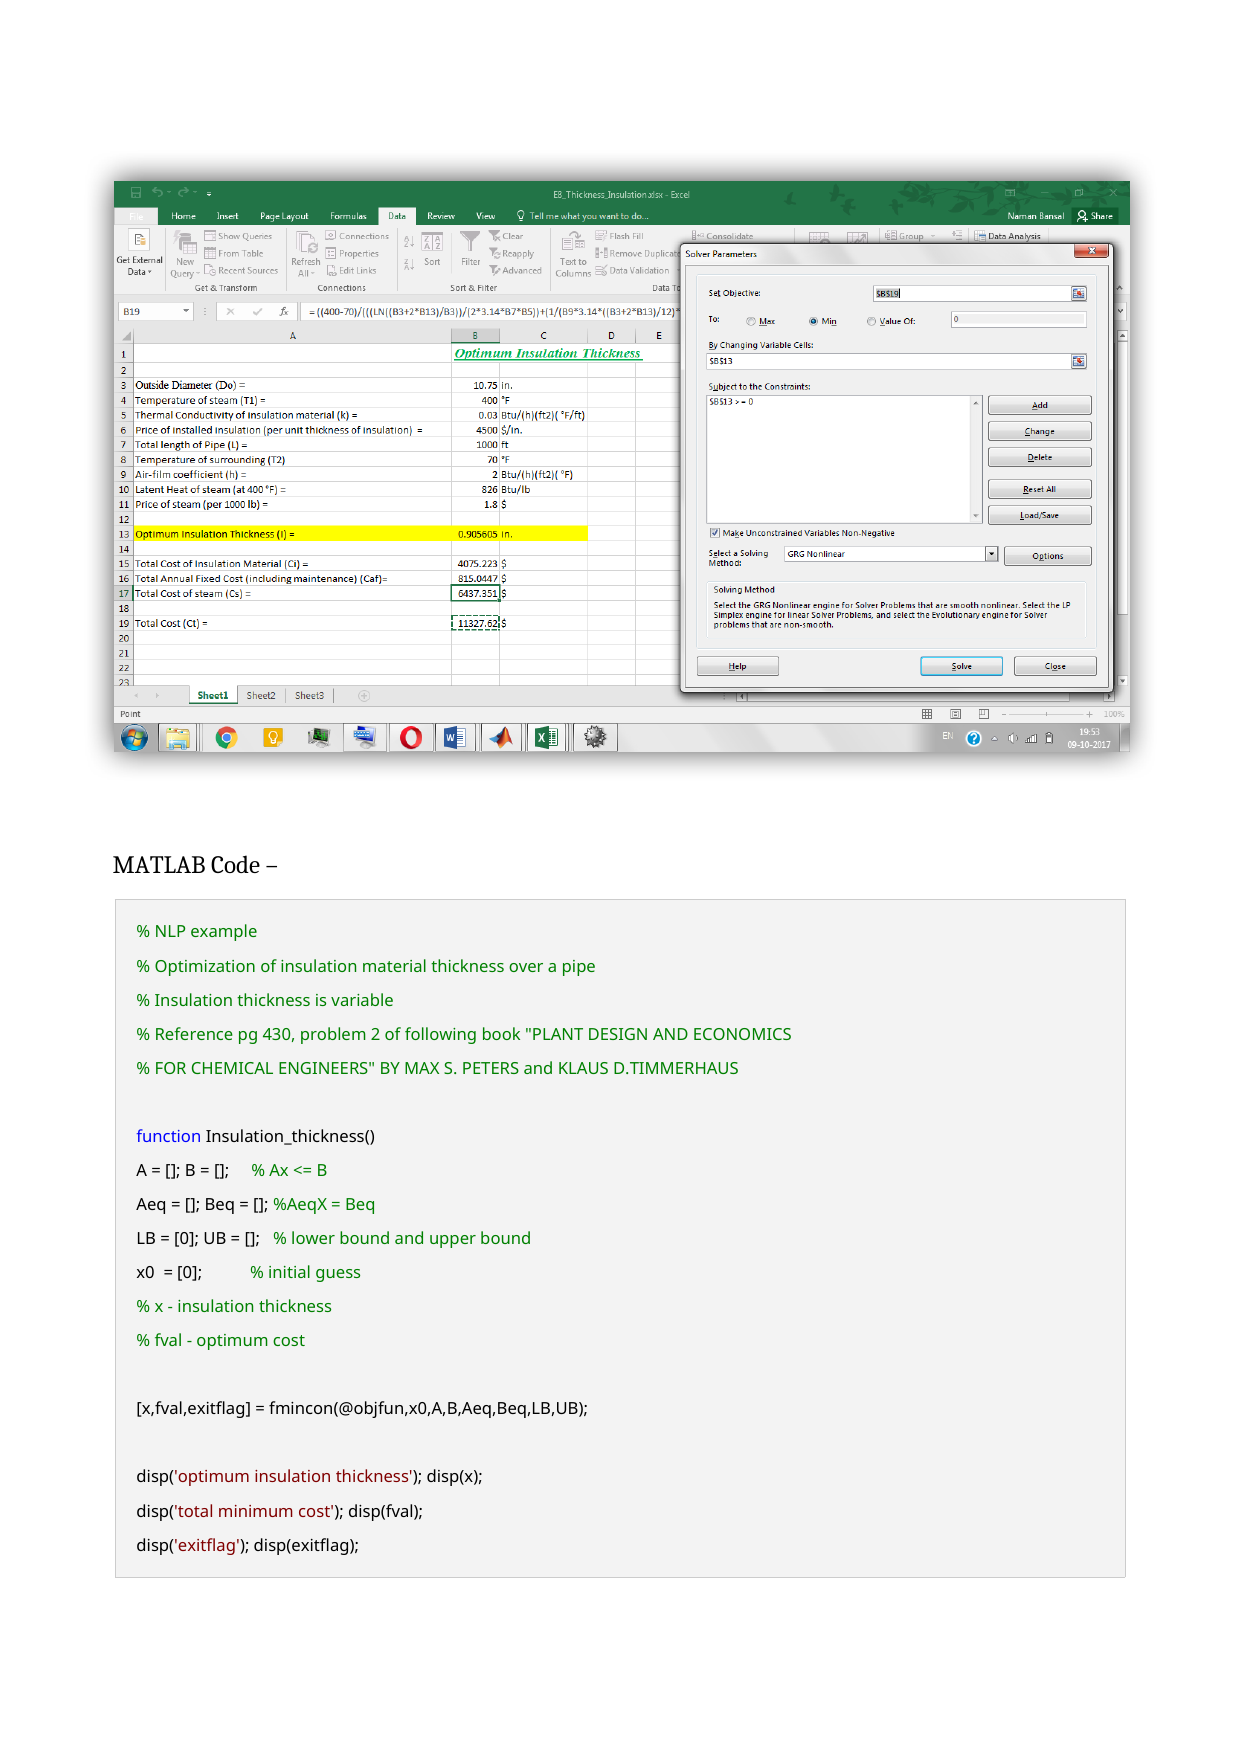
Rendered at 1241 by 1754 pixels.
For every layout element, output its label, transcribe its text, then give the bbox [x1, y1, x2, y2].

picture [114, 181, 1130, 752]
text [116, 900, 1125, 1577]
text MATLAB Code – [112, 851, 1128, 880]
